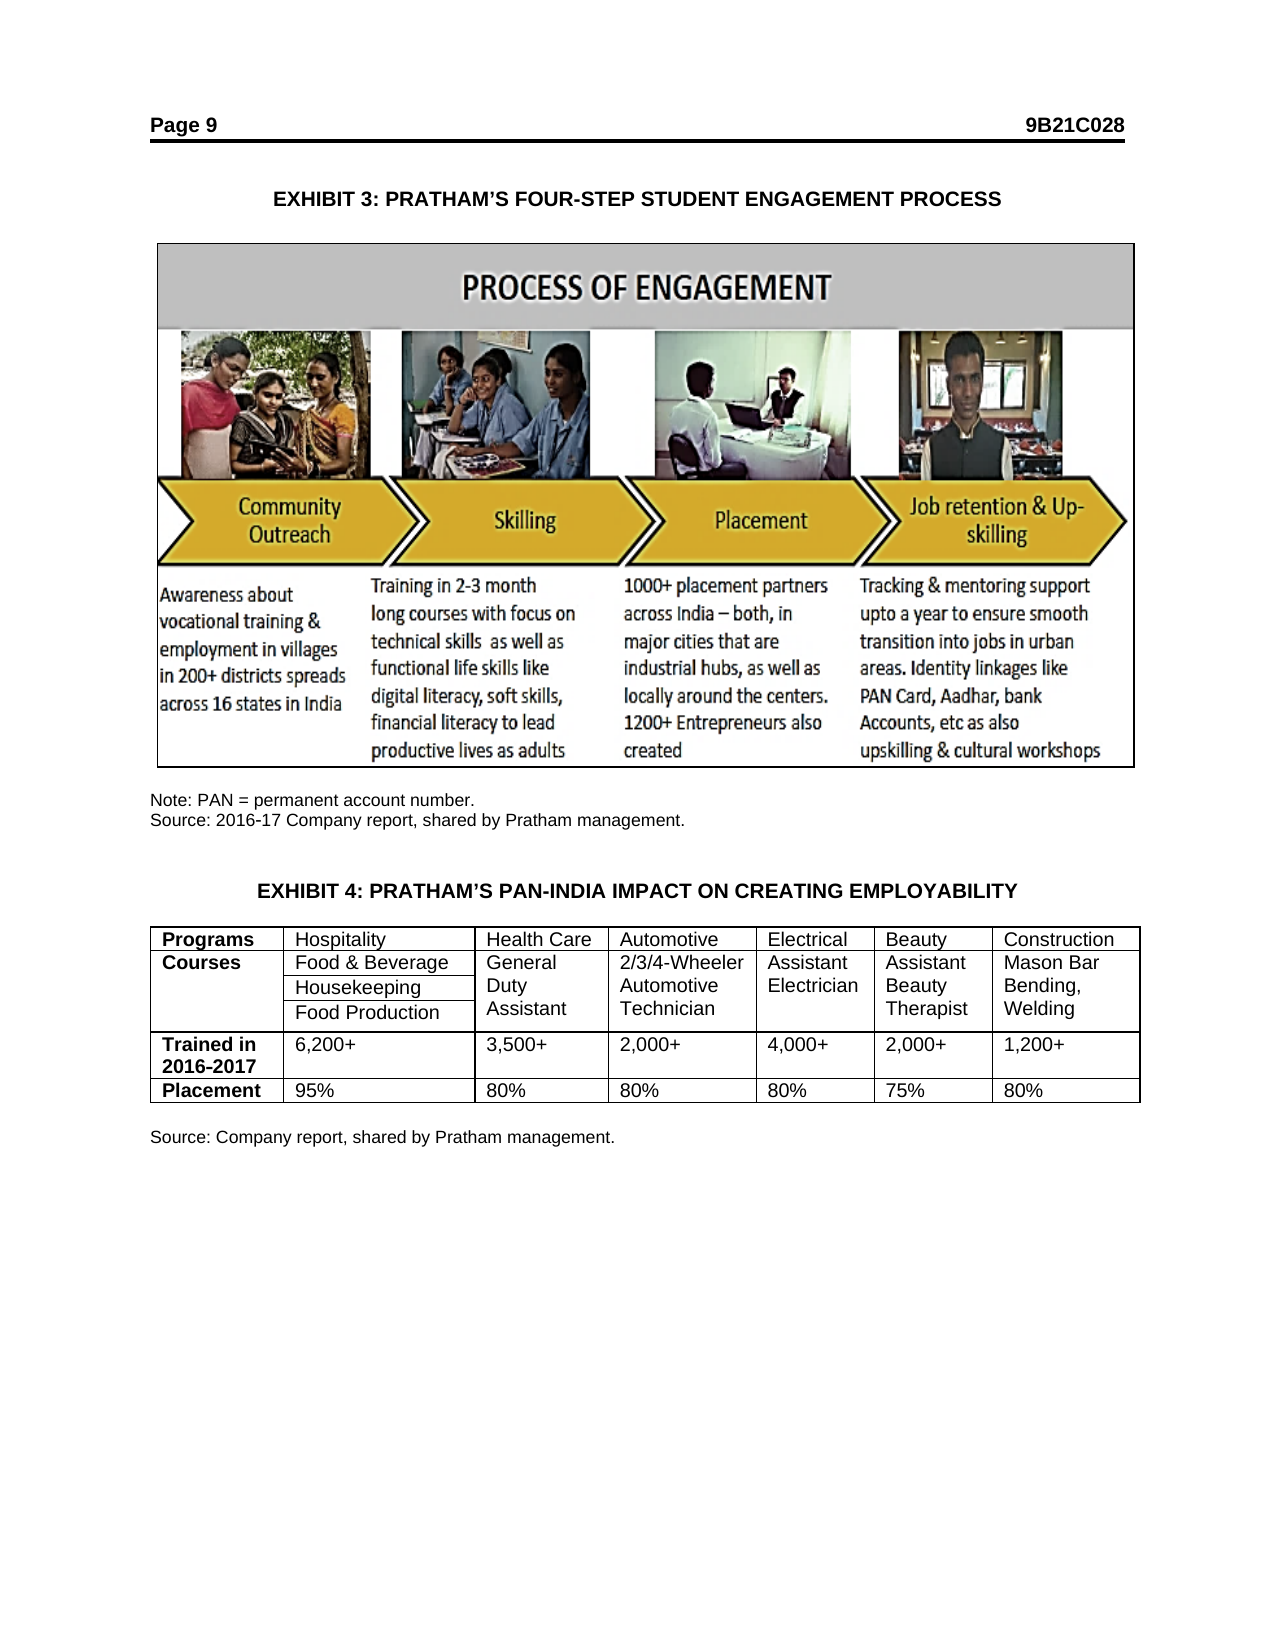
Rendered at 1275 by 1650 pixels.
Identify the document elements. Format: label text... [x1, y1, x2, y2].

table_cell Food Production [284, 1001, 474, 1031]
table_header Programs [151, 928, 283, 950]
table_cell 95% [284, 1079, 474, 1102]
text Source: 201617 Company report, shared by Pratham management. [150, 810, 1125, 831]
table_cell 6,200+ [284, 1033, 474, 1078]
table_header Automotive [609, 928, 756, 950]
table_header Hospitality [284, 928, 474, 950]
subtitle EXHIBIT 3: PRATHAM’S FOUR-STEP STUDENT ENGAGEMENT PROCESS [150, 186, 1125, 210]
table_cell 80% [476, 1079, 608, 1102]
table_cell 1,200+ [993, 1033, 1139, 1078]
table_cell 2/3/4-Wheeler Automotive Technician [609, 951, 756, 1031]
text Note: PAN = permanent account number. [150, 789, 1125, 810]
table_cell 80% [757, 1079, 874, 1102]
table_header Construction [993, 928, 1139, 950]
table_cell Courses [151, 951, 283, 1031]
table_cell Trained in 20162017 [151, 1033, 283, 1078]
table_cell 80% [993, 1079, 1139, 1102]
table_cell Assistant Beauty Therapist [875, 951, 992, 1031]
table_cell Food & Beverage [284, 951, 474, 975]
table_header Electrical [757, 928, 874, 950]
table_cell General Duty Assistant [476, 951, 608, 1031]
table_header Health Care [476, 928, 608, 950]
table_cell 2,000+ [609, 1033, 756, 1078]
subtitle EXHIBIT 4: PRATHAM’S PAN-INDIA IMPACT ON CREATING EMPLOYABILITY [150, 878, 1125, 902]
table_cell Assistant Electrician [757, 951, 874, 1031]
table_cell 3,500+ [476, 1033, 608, 1078]
table_cell 4,000+ [757, 1033, 874, 1078]
table_cell Mason Bar Bending, Welding [993, 951, 1139, 1031]
table_cell Housekeeping [284, 976, 474, 1000]
table_cell 80% [609, 1079, 756, 1102]
text Source: Company report, shared by Pratham management. [150, 1127, 1125, 1147]
table_cell 2,000+ [875, 1033, 992, 1078]
picture [158, 244, 1133, 766]
table_header Beauty [875, 928, 992, 950]
table_cell 75% [875, 1079, 992, 1102]
table_cell Placement [151, 1079, 283, 1102]
